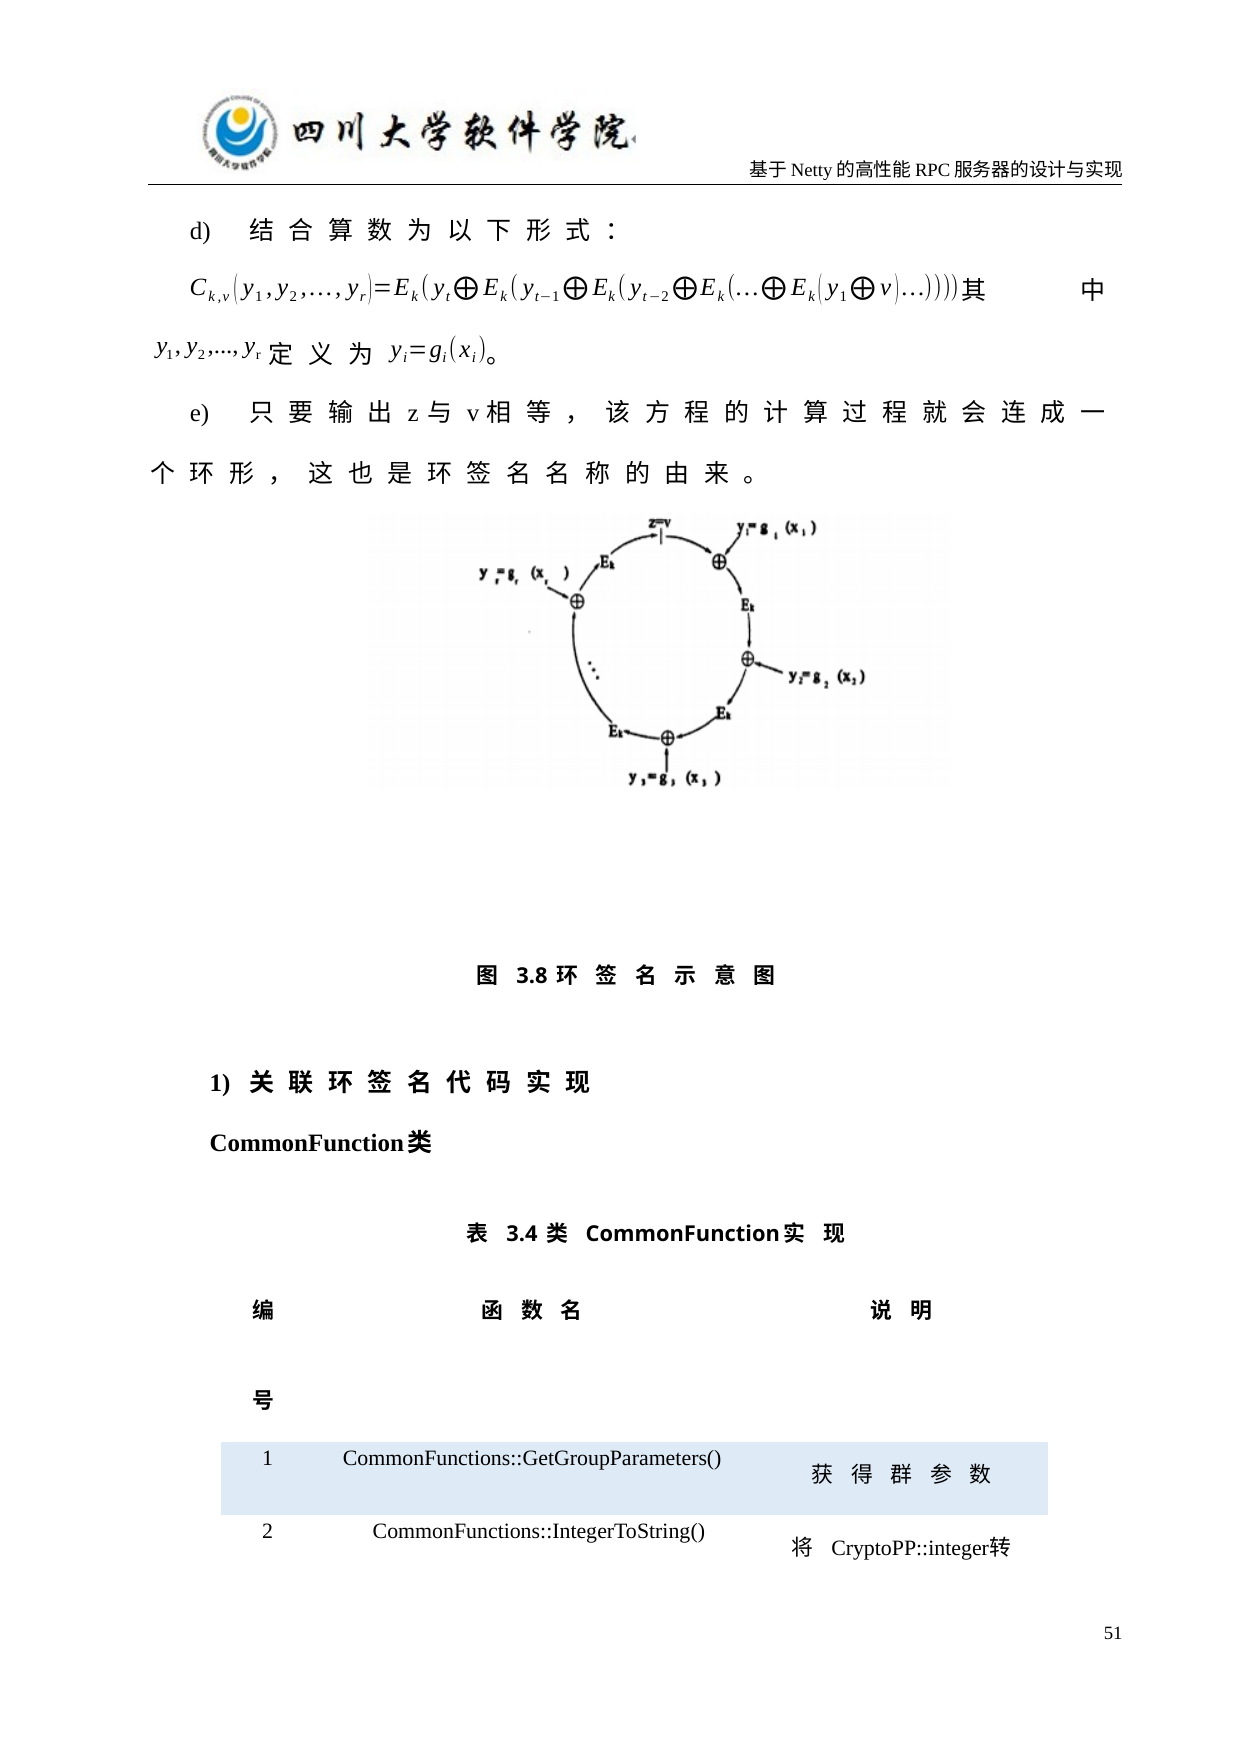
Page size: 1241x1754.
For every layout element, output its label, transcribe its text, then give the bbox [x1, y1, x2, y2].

text 表3.4 类CommonFunction实现 [150, 1202, 1120, 1262]
table_cell CommonFunctions::IntegerToString() [306, 1515, 764, 1576]
list 结合算数为以下形式： [150, 198, 1120, 259]
table_cell 获得群参数 [764, 1442, 1048, 1515]
picture [197, 88, 639, 177]
table_header 函数名 [306, 1278, 764, 1442]
table_cell CommonFunctions::GetGroupParameters() [306, 1442, 764, 1515]
table_header 说明 [764, 1278, 1048, 1442]
list 关联环签名代码实现 [150, 1050, 1120, 1111]
table_cell 将CryptoPP::integer转为字符串 [764, 1515, 1048, 1576]
table_header 编号 [221, 1278, 306, 1442]
text CommonFunction类 [150, 1111, 1120, 1171]
text 其中定义为。 [150, 259, 1120, 380]
table_cell 1 [221, 1442, 306, 1515]
picture [367, 513, 952, 788]
table_cell 2 [221, 1515, 306, 1576]
list 只要输出z与v相等，该方程的计算过程就会连成一个环形，这也是环签名名称的由来。 [150, 380, 1120, 502]
text 图3.8 环签名示意图 [150, 944, 1120, 1005]
